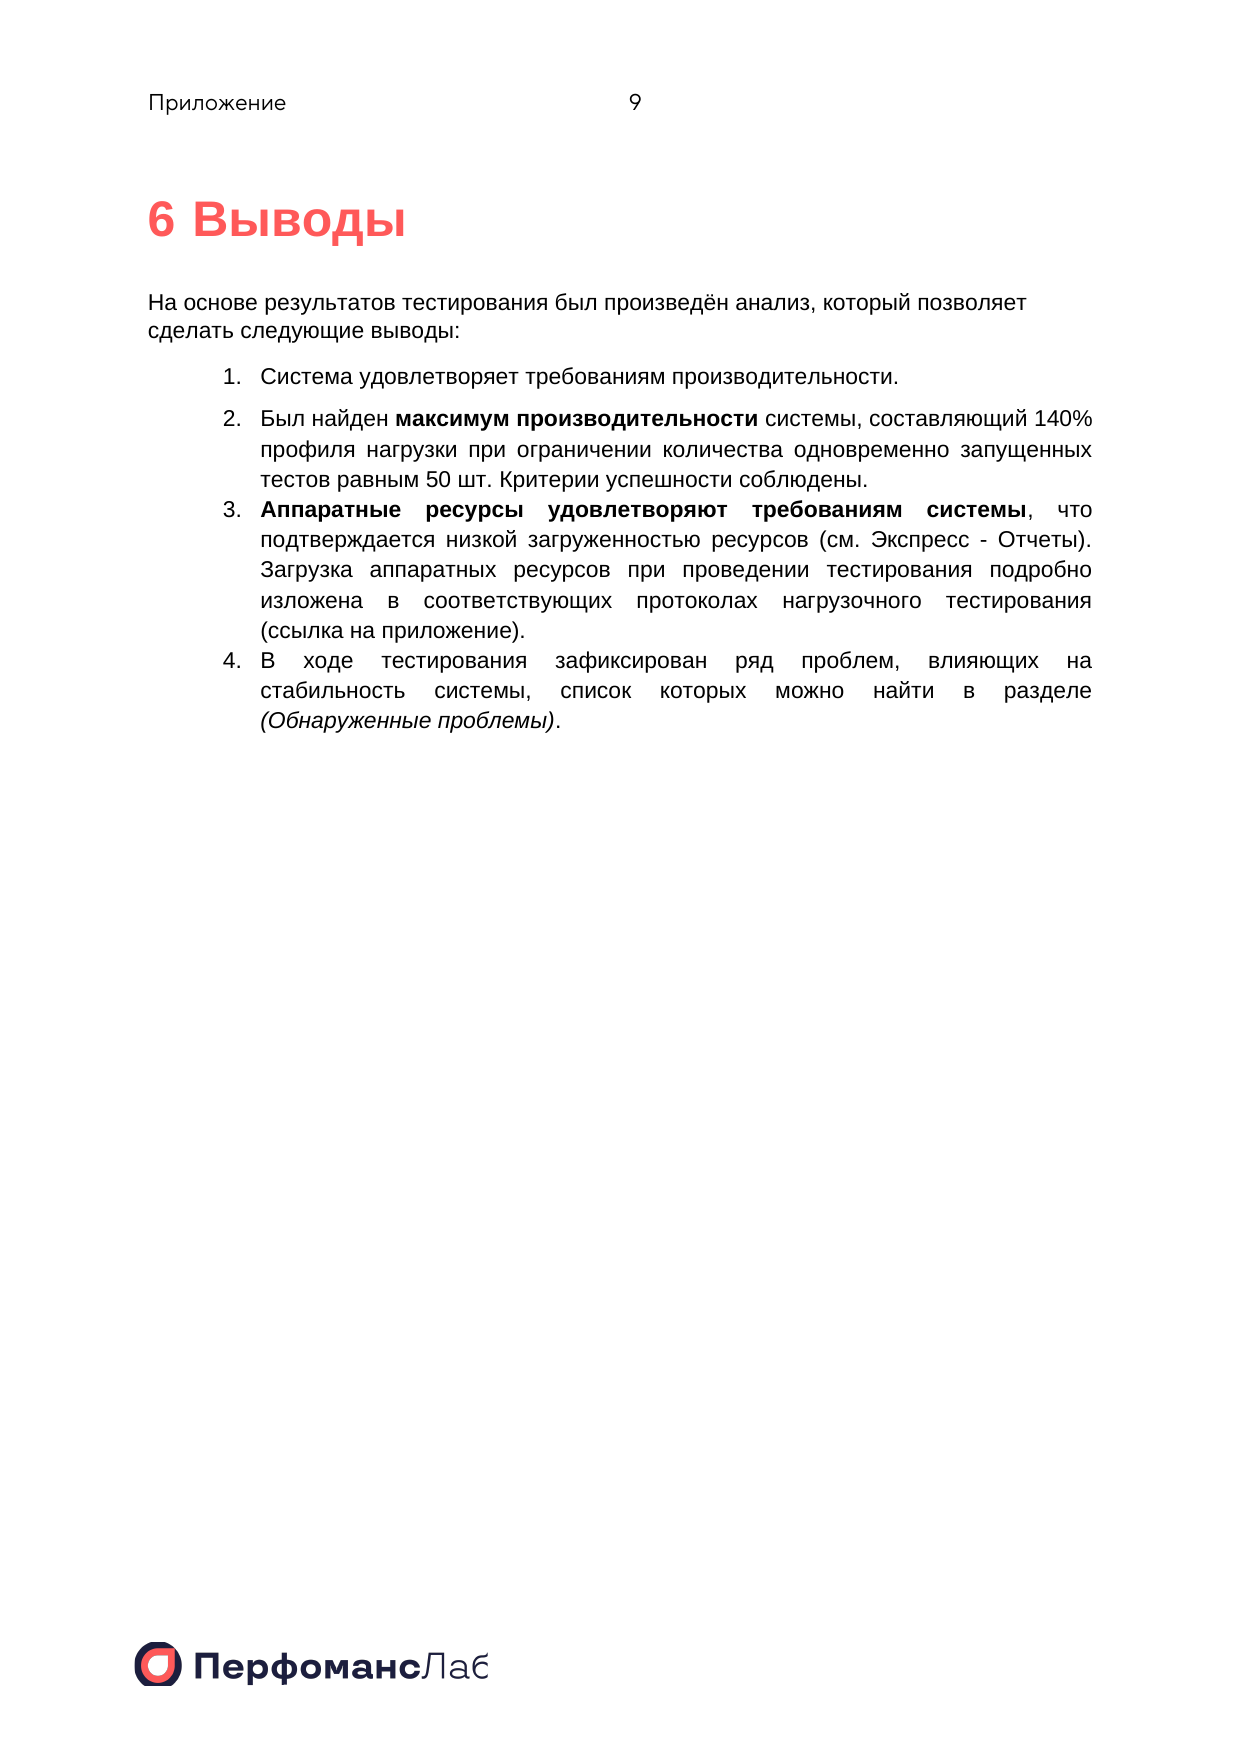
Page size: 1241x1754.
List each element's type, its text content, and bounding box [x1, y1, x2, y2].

subtitle Выводы [147, 190, 1092, 247]
list В ходе тестирования зафиксирован ряд проблем, влияющих на стабильность системы, список которых можно найти в разделе (Обнаруженные проблемы). [223, 647, 1092, 734]
text На основе результатов тестирования был произведён анализ, который позволяет сделать следующие выводы: [148, 289, 1092, 344]
list Система удовлетворяет требованиям производительности. [223, 363, 1092, 389]
picture [134, 1642, 488, 1686]
list Аппаратные ресурсы удовлетворяют требованиям системы, что подтверждается низкой загруженностью ресурсов (см. Экспресс - Отчеты). Загрузка аппаратных ресурсов при проведении тестирования подробно изложена в соответствующих протоколах нагрузочного тестирования (ссылка на приложение). [223, 496, 1092, 643]
list Был найден максимум производительности системы, составляющий 140% профиля нагрузки при ограничении количества одновременно запущенных тестов равным 50 шт. Критерии успешности соблюдены. [223, 405, 1092, 492]
